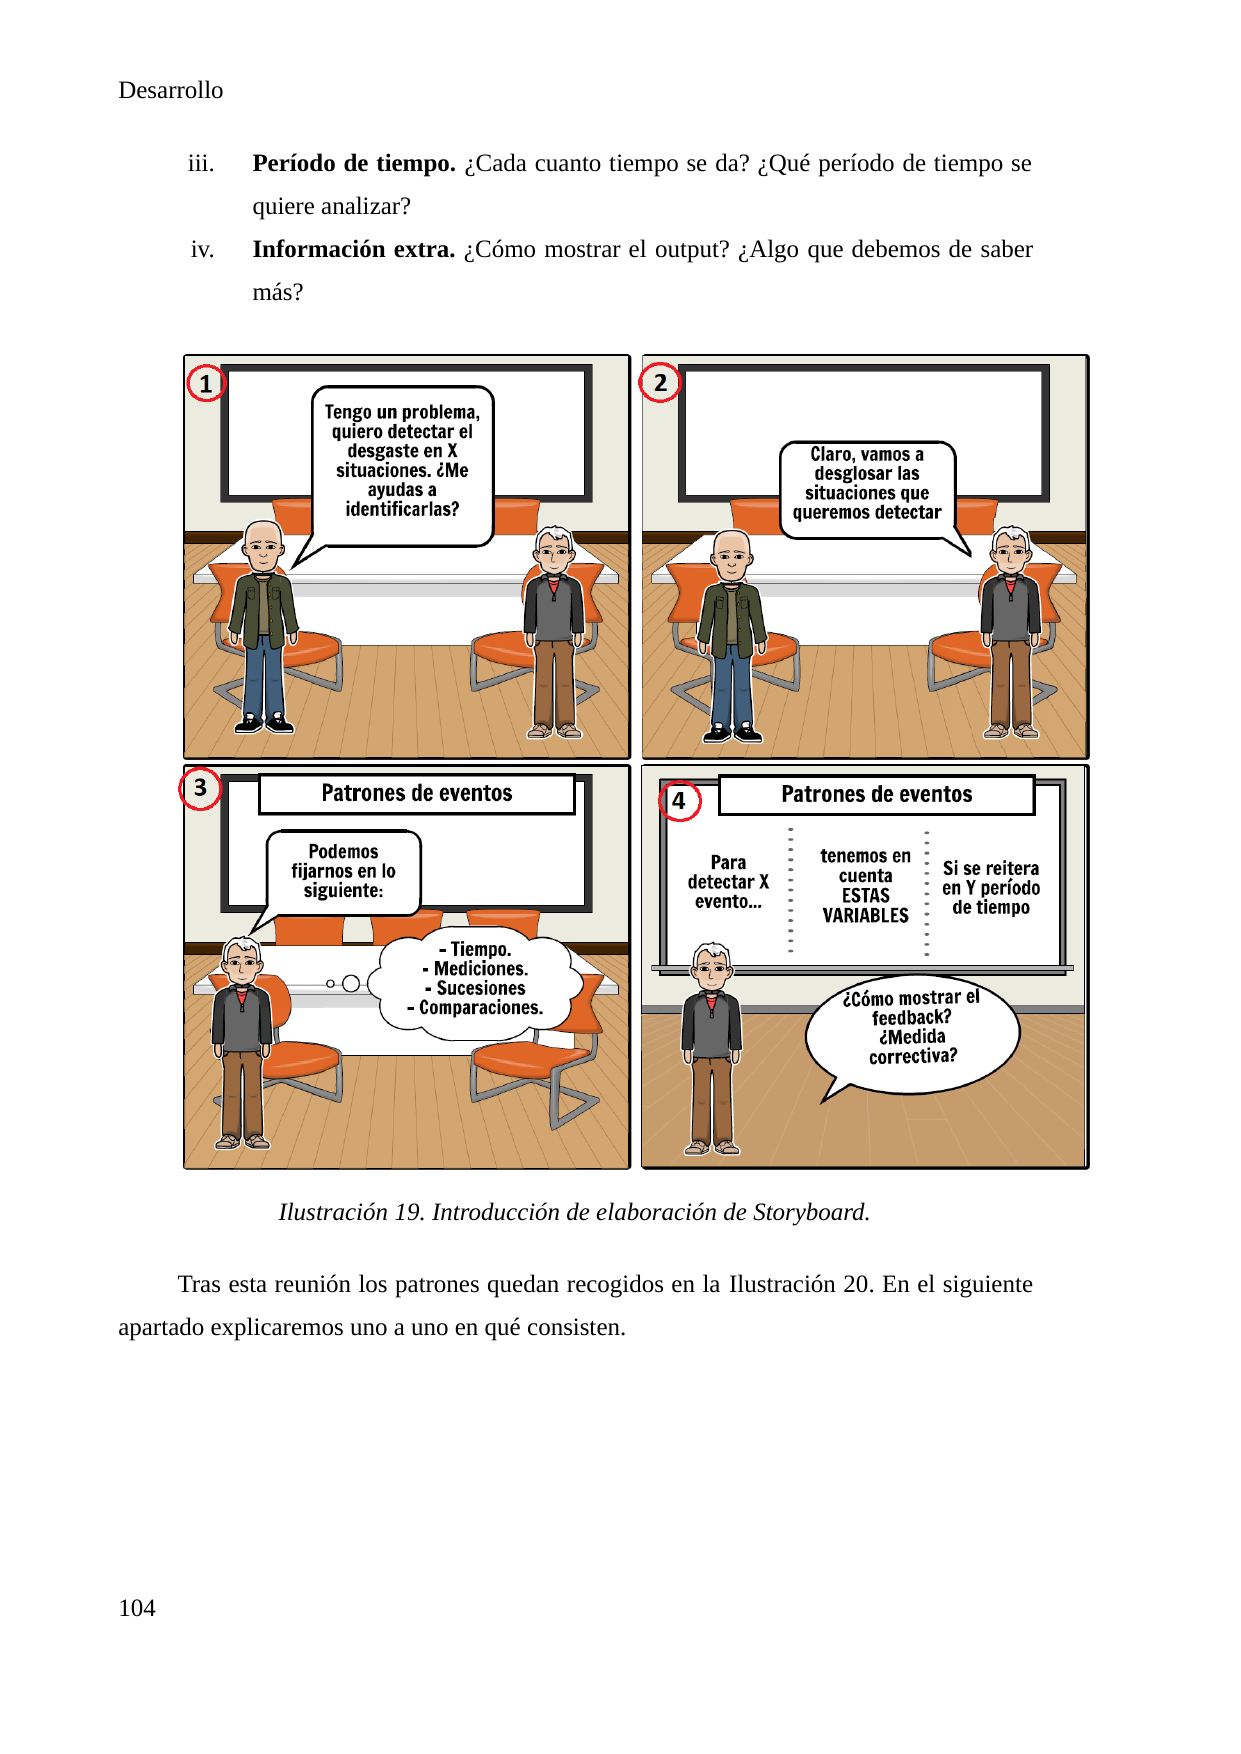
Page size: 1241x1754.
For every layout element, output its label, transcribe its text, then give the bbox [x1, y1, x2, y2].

picture [177, 349, 1092, 1171]
list Período de tiempo. ¿Cada cuanto tiempo se da? ¿Qué período de tiempo se quiere analizar? [215, 148, 1033, 219]
text Tras esta reunión los patrones quedan recogidos en la Ilustración 20. En el siguiente apartado explicaremos uno a uno en qué consisten. [118, 1269, 1033, 1341]
list Información extra. ¿Cómo mostrar el output? ¿Algo que debemos de saber más? [215, 234, 1033, 306]
text Ilustración 19. Introducción de elaboración de Storyboard. [118, 1197, 1033, 1226]
